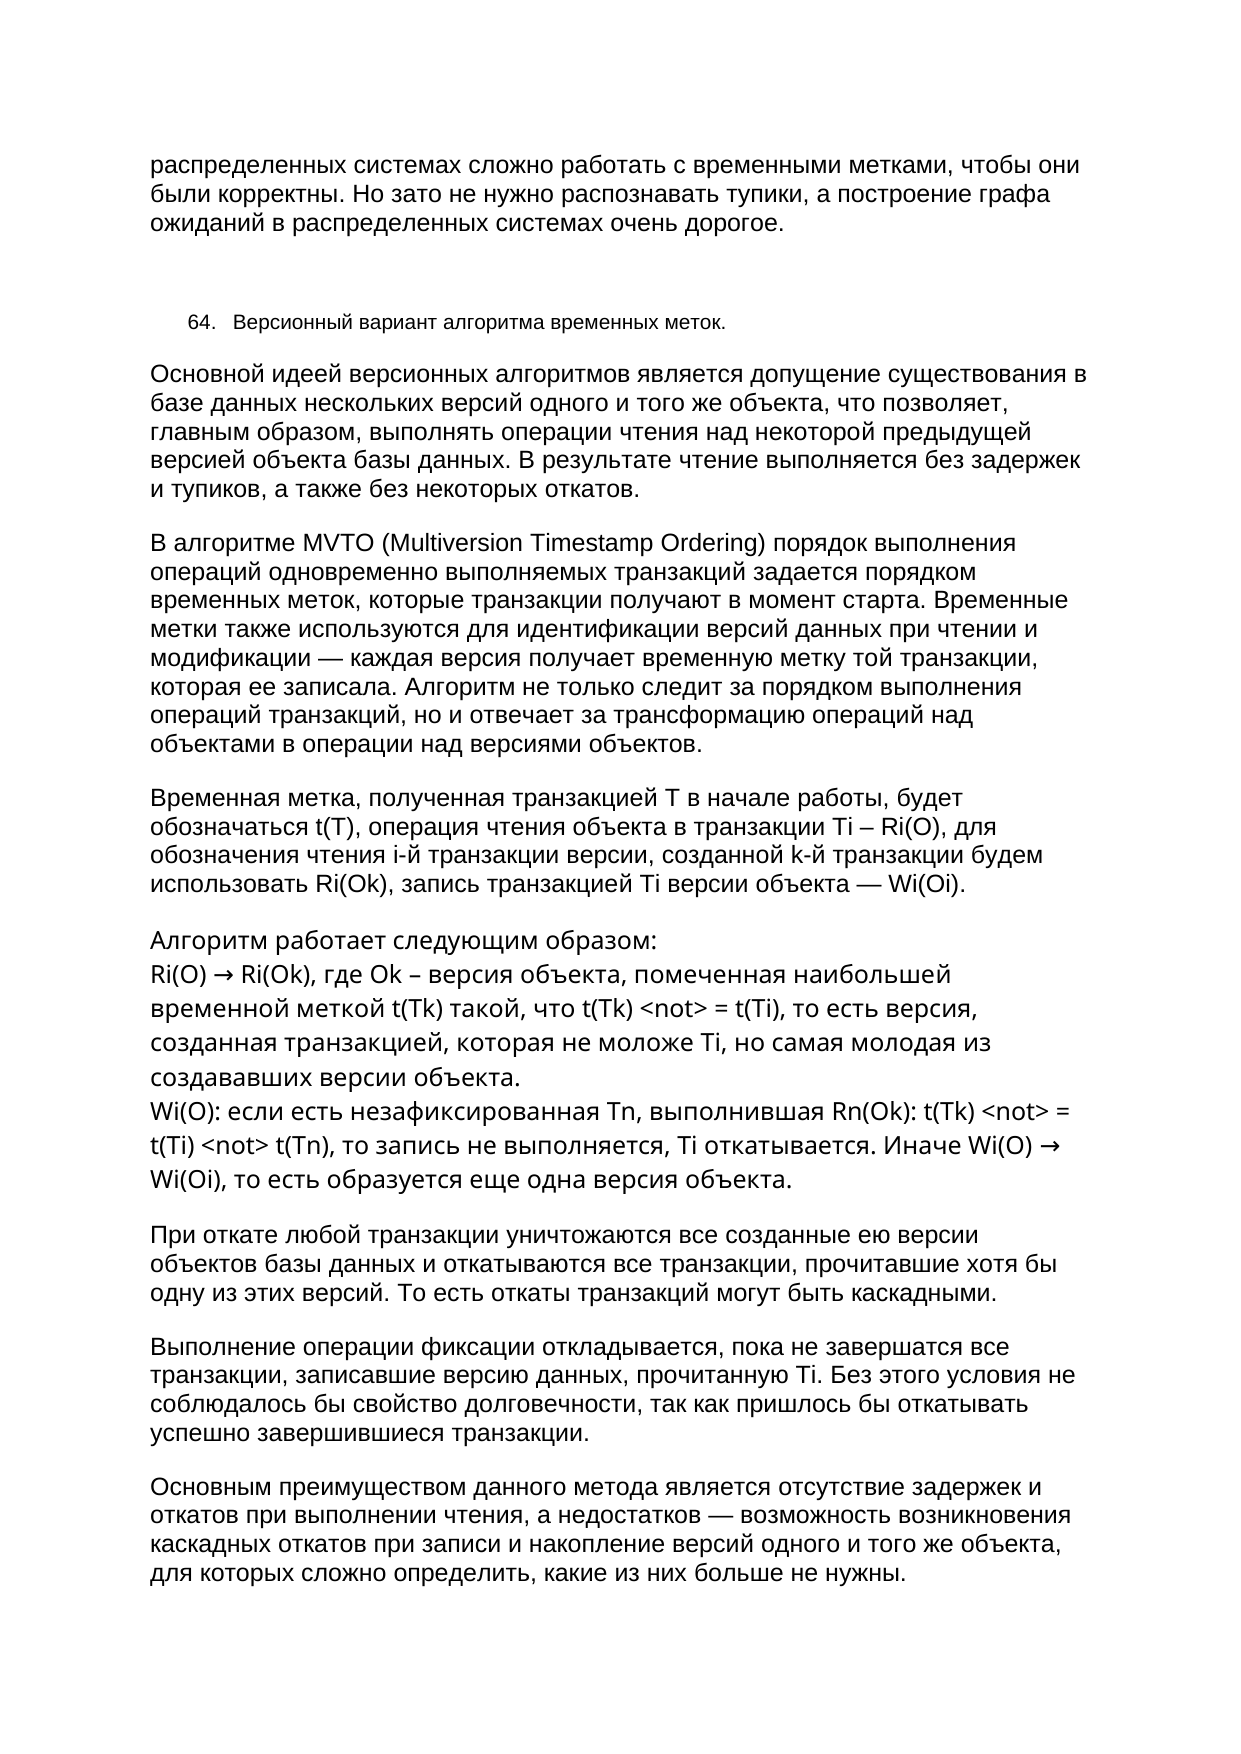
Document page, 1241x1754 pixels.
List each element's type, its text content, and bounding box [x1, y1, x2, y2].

text Основной идеей версионных алгоритмов является допущение существования в базе данных нескольких версий одного и того же объекта, что позволяет, главным образом, выполнять операции чтения над некоторой предыдущей версией объекта базы данных. В результате чтение выполняется без задержек и тупиков, а также без некоторых откатов. [150, 359, 1090, 503]
text При откате любой транзакции уничтожаются все созданные ею версии объектов базы данных и откатываются все транзакции, прочитавшие хотя бы одну из этих версий. То есть откаты транзакций могут быть каскадными. [150, 1220, 1090, 1307]
text Выполнение операции фиксации откладывается, пока не завершатся все транзакции, записавшие версию данных, прочитанную Ti. Без этого условия не соблюдалось бы свойство долговечности, так как пришлось бы откатывать успешно завершившиеся транзакции. [150, 1332, 1090, 1447]
title 64. Версионный вариант алгоритма временных меток. [187, 310, 1090, 334]
text Основным преимуществом данного метода является отсутствие задержек и откатов при выполнении чтения, а недостатков — возможность возникновения каскадных откатов при записи и накопление версий одного и того же объекта, для которых сложно определить, какие из них больше не нужны. [150, 1472, 1090, 1587]
text В алгоритме MVTO (Multiversion Timestamp Ordering) порядок выполнения операций одновременно выполняемых транзакций задается порядком временных меток, которые транзакции получают в момент старта. Временные метки также используются для идентификации версий данных при чтении и модификации — каждая версия получает временную метку той транзакции, которая ее записала. Алгоритм не только следит за порядком выполнения операций транзакций, но и отвечает за трансформацию операций над объектами в операции над версиями объектов. [150, 528, 1090, 758]
text Временная метка, полученная транзакцией T в начале работы, будет обозначаться t(T), операция чтения объекта в транзакции Ti – Ri(O), для обозначения чтения i-й транзакции версии, созданной k-й транзакции будем использовать Ri(Ok), запись транзакцией Ti версии объекта — Wi(Oi). [150, 783, 1090, 898]
text Алгоритм работает следующим образом: Ri(O) → Ri(Ok), где Ok – версия объекта, помеченная наибольшей временной меткой t(Tk) такой, что t(Tk) <not> = t(Ti), то есть версия, созданная транзакцией, которая не моложе Ti, но самая молодая из создававших версии объекта. Wi(O): если есть незафиксированная Tn, выполнившая Rn(Ok): t(Tk) <not> = t(Ti) <not> t(Tn), то запись не выполняется, Ti откатывается. Иначе Wi(O) → Wi(Oi), то есть образуется еще одна версия объекта. [150, 923, 1090, 1195]
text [150, 150, 1090, 236]
